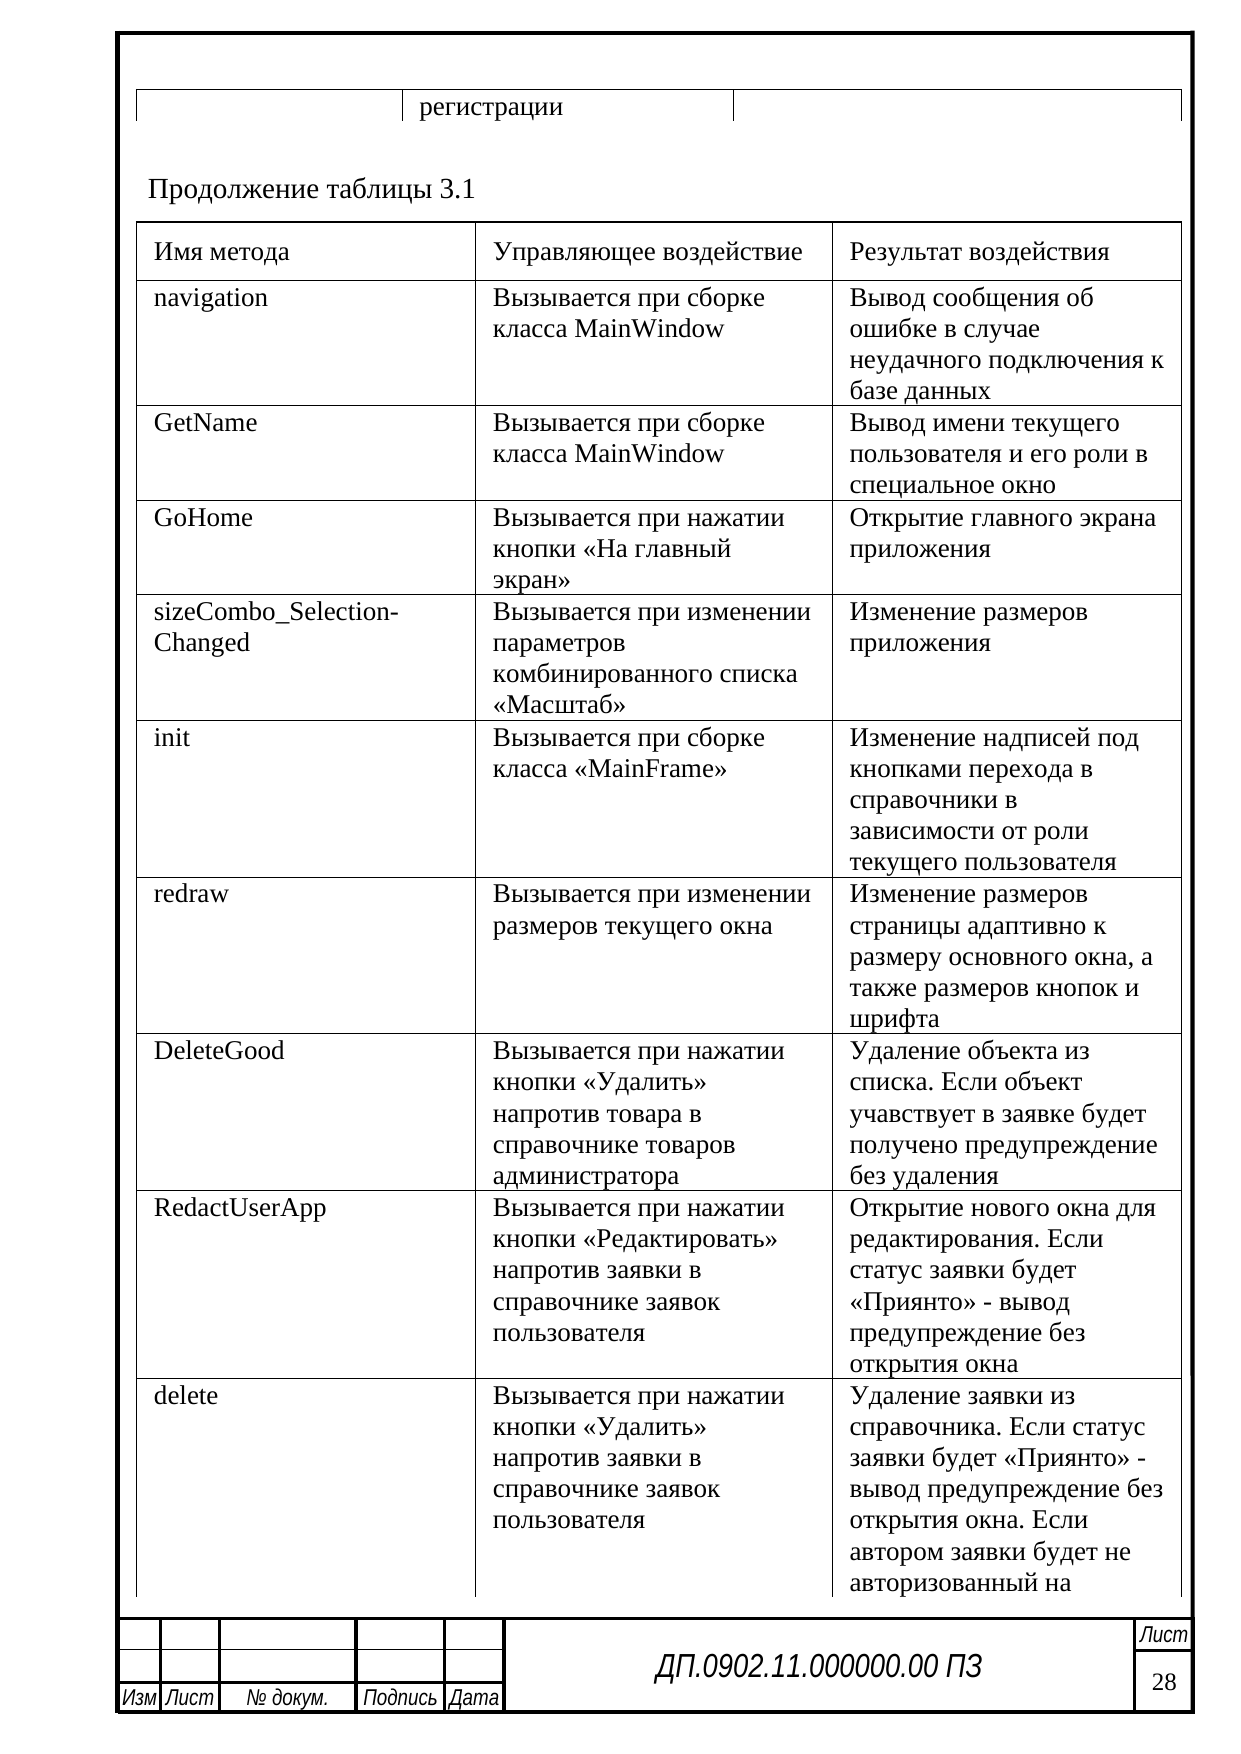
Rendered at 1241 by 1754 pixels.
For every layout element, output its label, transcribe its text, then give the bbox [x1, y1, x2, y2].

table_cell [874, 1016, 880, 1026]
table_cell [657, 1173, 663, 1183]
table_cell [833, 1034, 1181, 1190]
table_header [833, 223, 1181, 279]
text Продолжение таблицы 3.1 [148, 171, 1106, 205]
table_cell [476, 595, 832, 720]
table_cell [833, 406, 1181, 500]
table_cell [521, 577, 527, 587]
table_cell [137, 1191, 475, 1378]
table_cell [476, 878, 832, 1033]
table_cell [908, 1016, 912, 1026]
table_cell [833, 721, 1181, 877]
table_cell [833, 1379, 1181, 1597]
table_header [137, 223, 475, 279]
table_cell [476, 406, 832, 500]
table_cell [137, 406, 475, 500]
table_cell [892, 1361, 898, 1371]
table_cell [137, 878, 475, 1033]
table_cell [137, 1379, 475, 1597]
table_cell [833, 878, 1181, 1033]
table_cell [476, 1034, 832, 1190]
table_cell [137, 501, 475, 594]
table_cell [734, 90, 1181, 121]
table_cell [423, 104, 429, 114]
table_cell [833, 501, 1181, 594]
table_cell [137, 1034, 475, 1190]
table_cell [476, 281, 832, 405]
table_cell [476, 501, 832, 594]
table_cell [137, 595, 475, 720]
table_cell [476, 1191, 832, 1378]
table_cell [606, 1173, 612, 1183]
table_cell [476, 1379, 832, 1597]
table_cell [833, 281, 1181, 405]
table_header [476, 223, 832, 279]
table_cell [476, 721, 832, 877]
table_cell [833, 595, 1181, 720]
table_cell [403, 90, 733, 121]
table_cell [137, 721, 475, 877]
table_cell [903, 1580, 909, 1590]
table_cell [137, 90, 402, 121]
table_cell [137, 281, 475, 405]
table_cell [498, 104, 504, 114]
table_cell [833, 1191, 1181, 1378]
